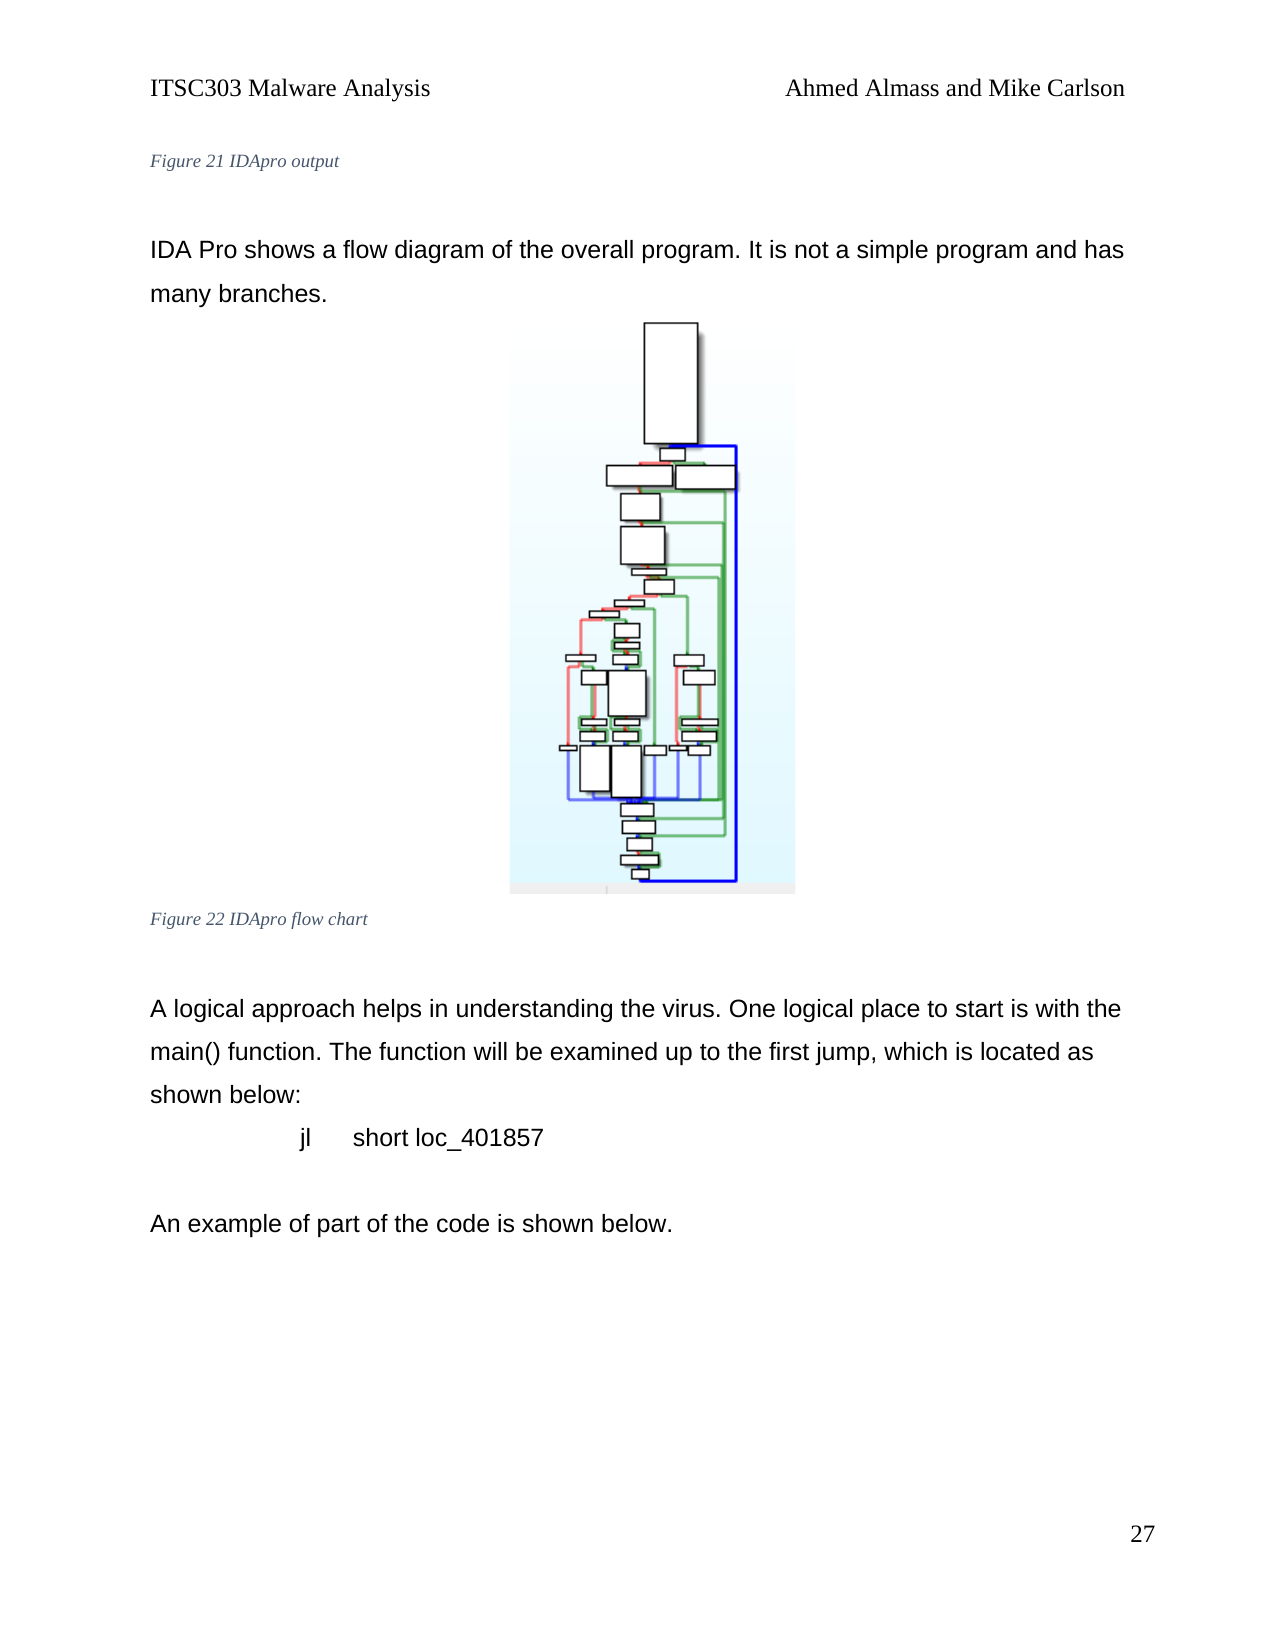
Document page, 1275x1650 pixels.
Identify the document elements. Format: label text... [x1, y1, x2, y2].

text A logical approach helps in understanding the virus. One logical place to start is with the main() function. The function will be examined up to the first jump, which is located as shown below: [150, 994, 1155, 1109]
text IDA Pro shows a flow diagram of the overall program. It is not a simple program and has many branches. [150, 236, 1155, 307]
text jl short loc_401857 [225, 1123, 1155, 1152]
text An example of part of the code is shown below. [150, 1209, 1155, 1238]
picture [509, 321, 796, 894]
